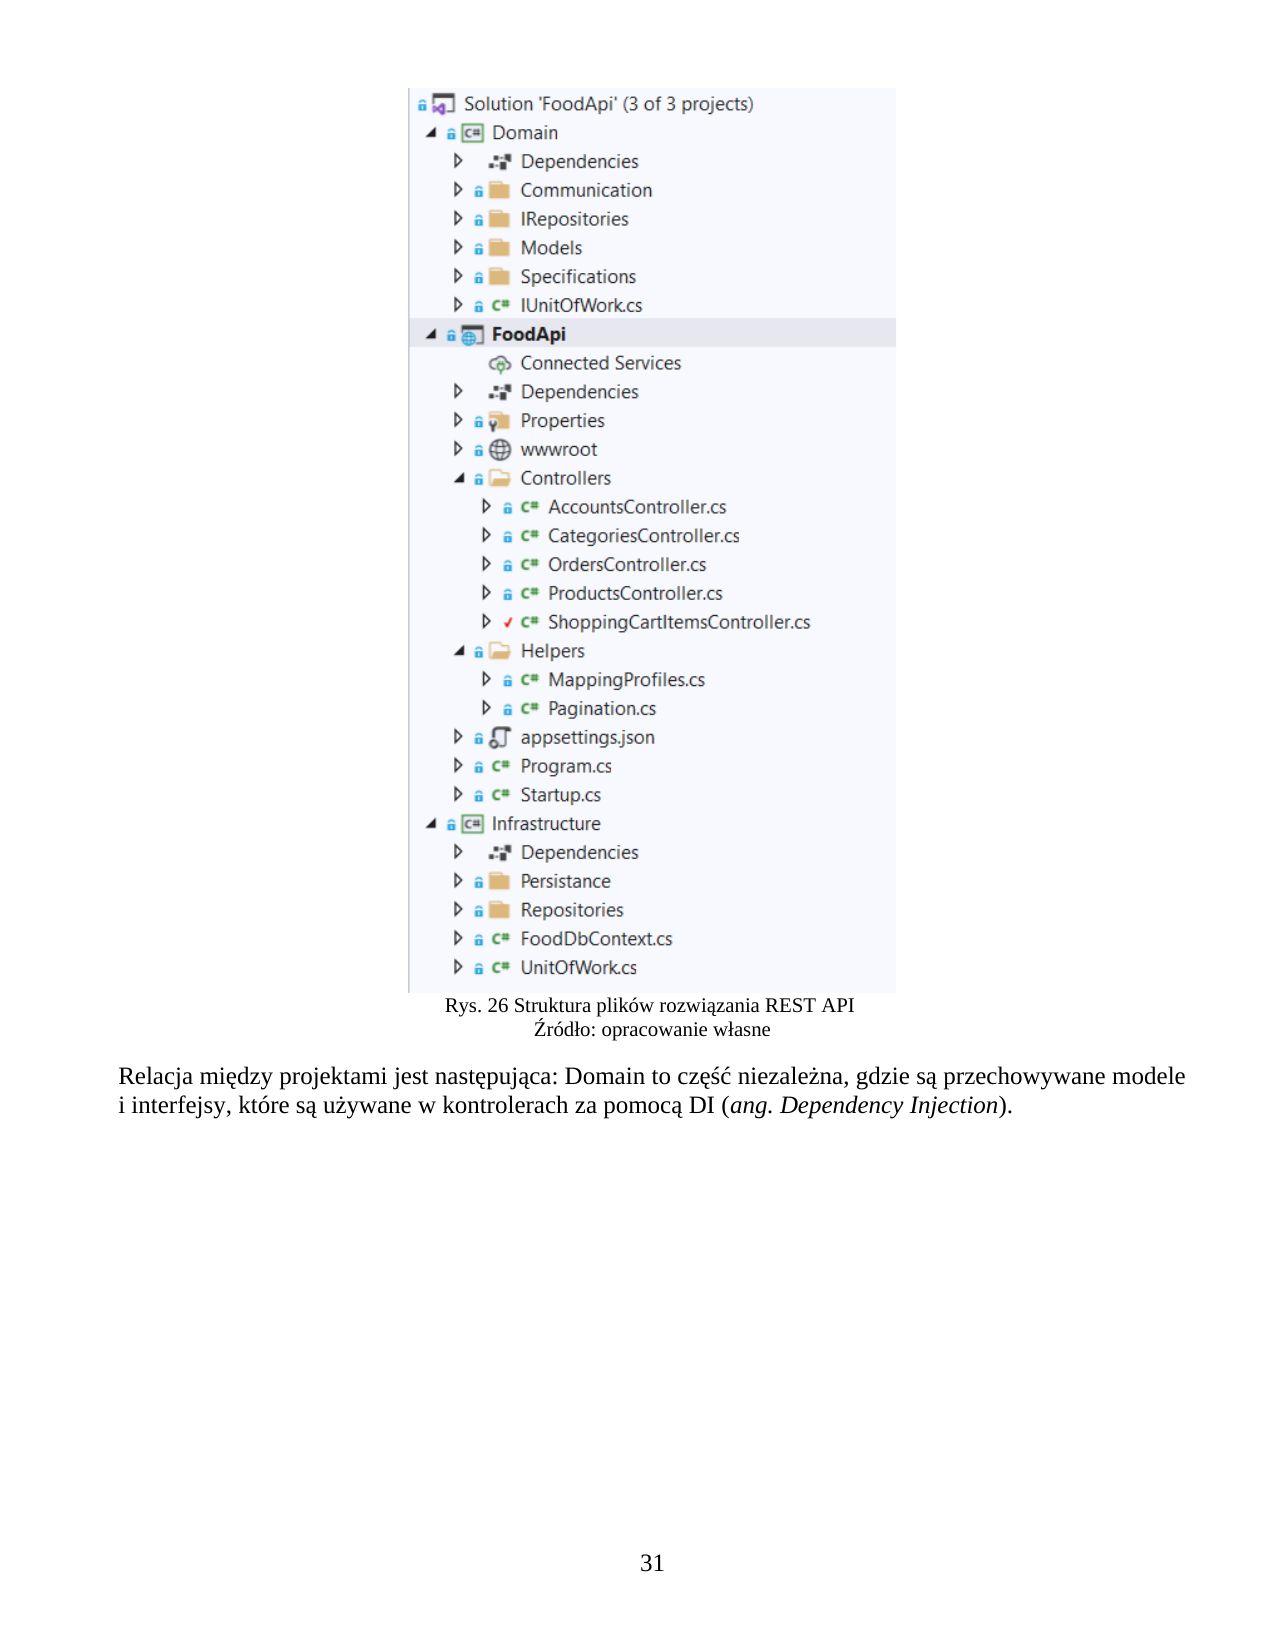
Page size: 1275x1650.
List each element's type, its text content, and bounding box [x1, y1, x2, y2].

picture [408, 88, 897, 993]
text Rys. 26 Struktura plików rozwiązania REST API Źródło: opracowanie własne [118, 992, 1186, 1041]
text Relacja między projektami jest następująca: Domain to część niezależna, gdzie są przechowywane modele i interfejsy, które są używane w kontrolerach za pomocą DI (ang. Dependency Injection). [118, 1061, 1186, 1119]
